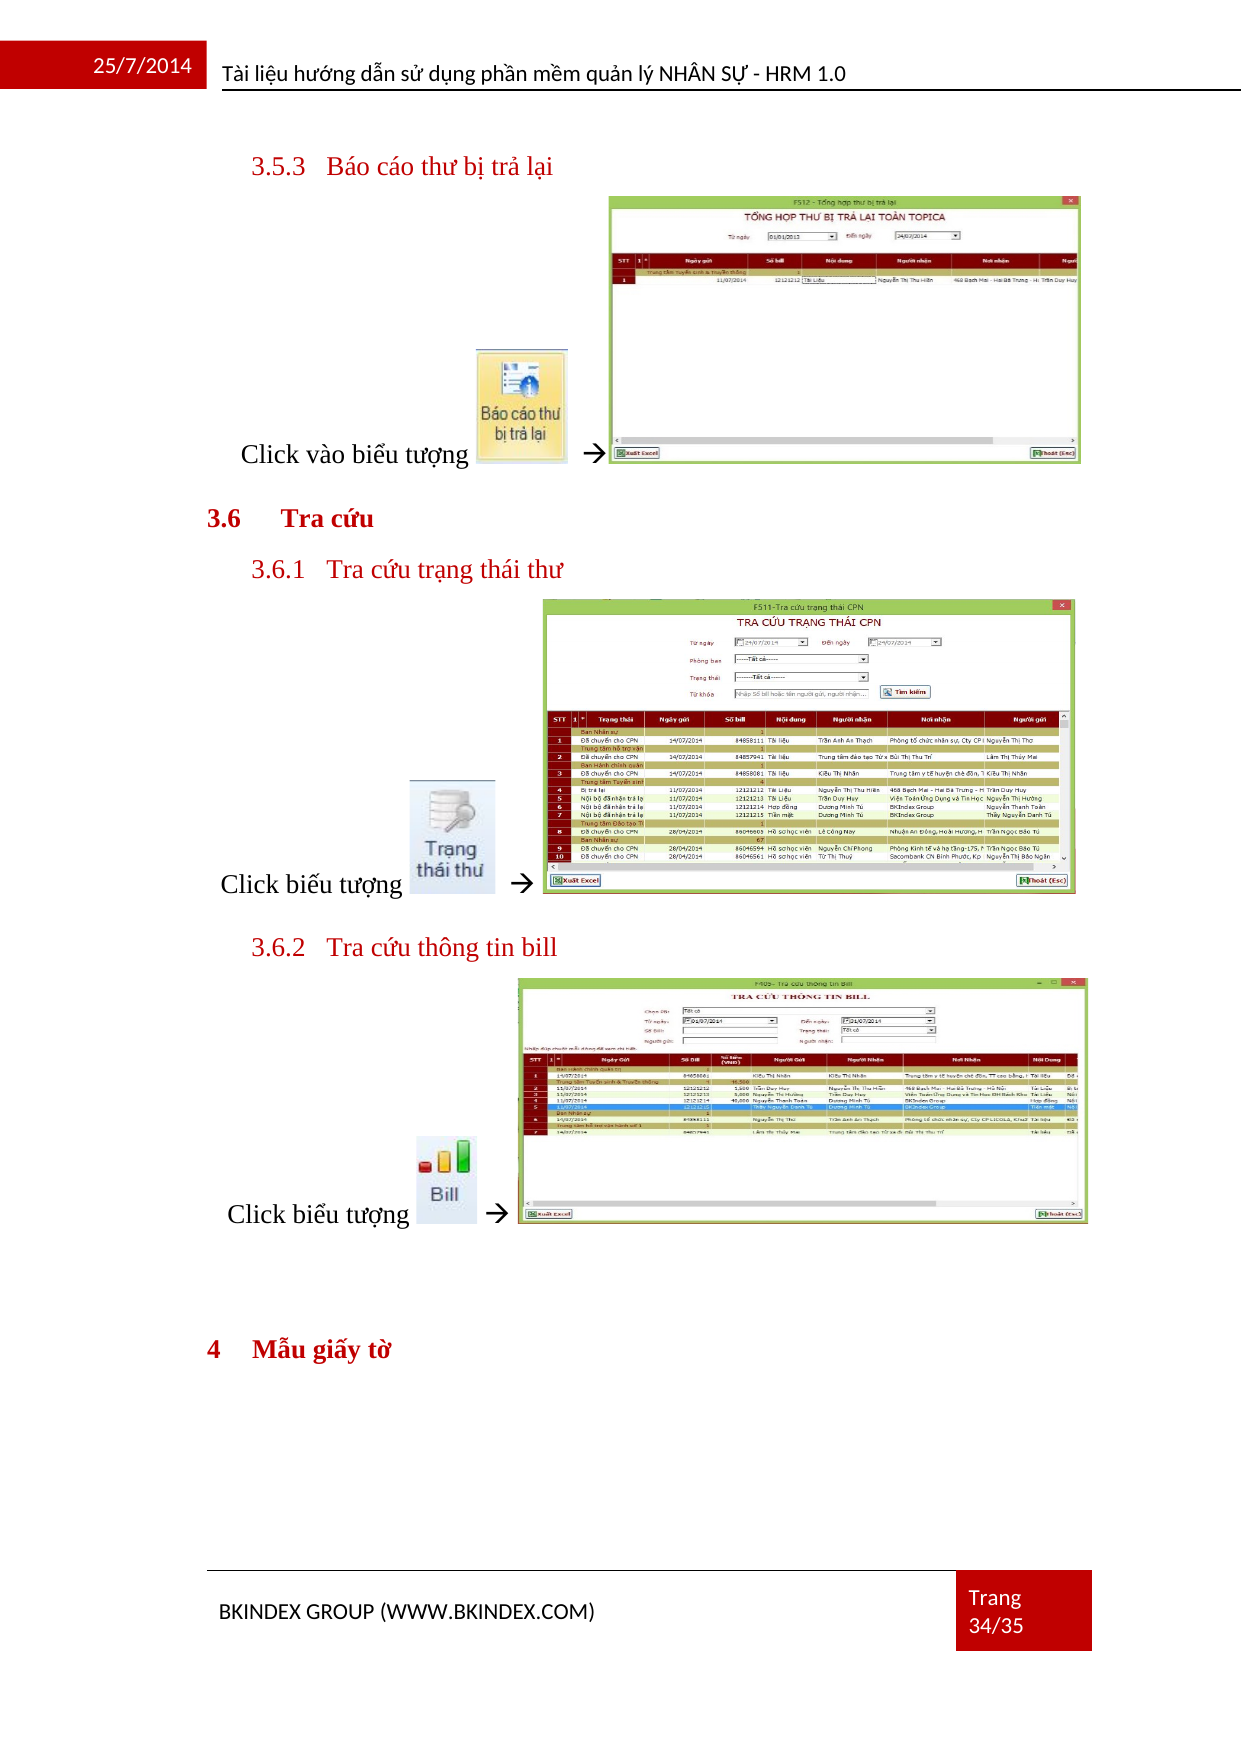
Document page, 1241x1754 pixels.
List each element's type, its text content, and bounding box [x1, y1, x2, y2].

picture [416, 1136, 478, 1224]
picture [517, 978, 1089, 1224]
subtitle Mẫu giấy tờ [207, 1333, 1092, 1364]
picture [542, 599, 1076, 894]
subtitle Tra cứu [207, 502, 1092, 533]
subtitle Báo cáo thư bị trả lại [251, 150, 1092, 181]
subtitle Tra cứu trạng thái thư [251, 553, 1092, 584]
picture [608, 196, 1081, 464]
picture [475, 349, 568, 464]
picture [409, 780, 496, 894]
subtitle Tra cứu thông tin bill [251, 932, 1092, 963]
